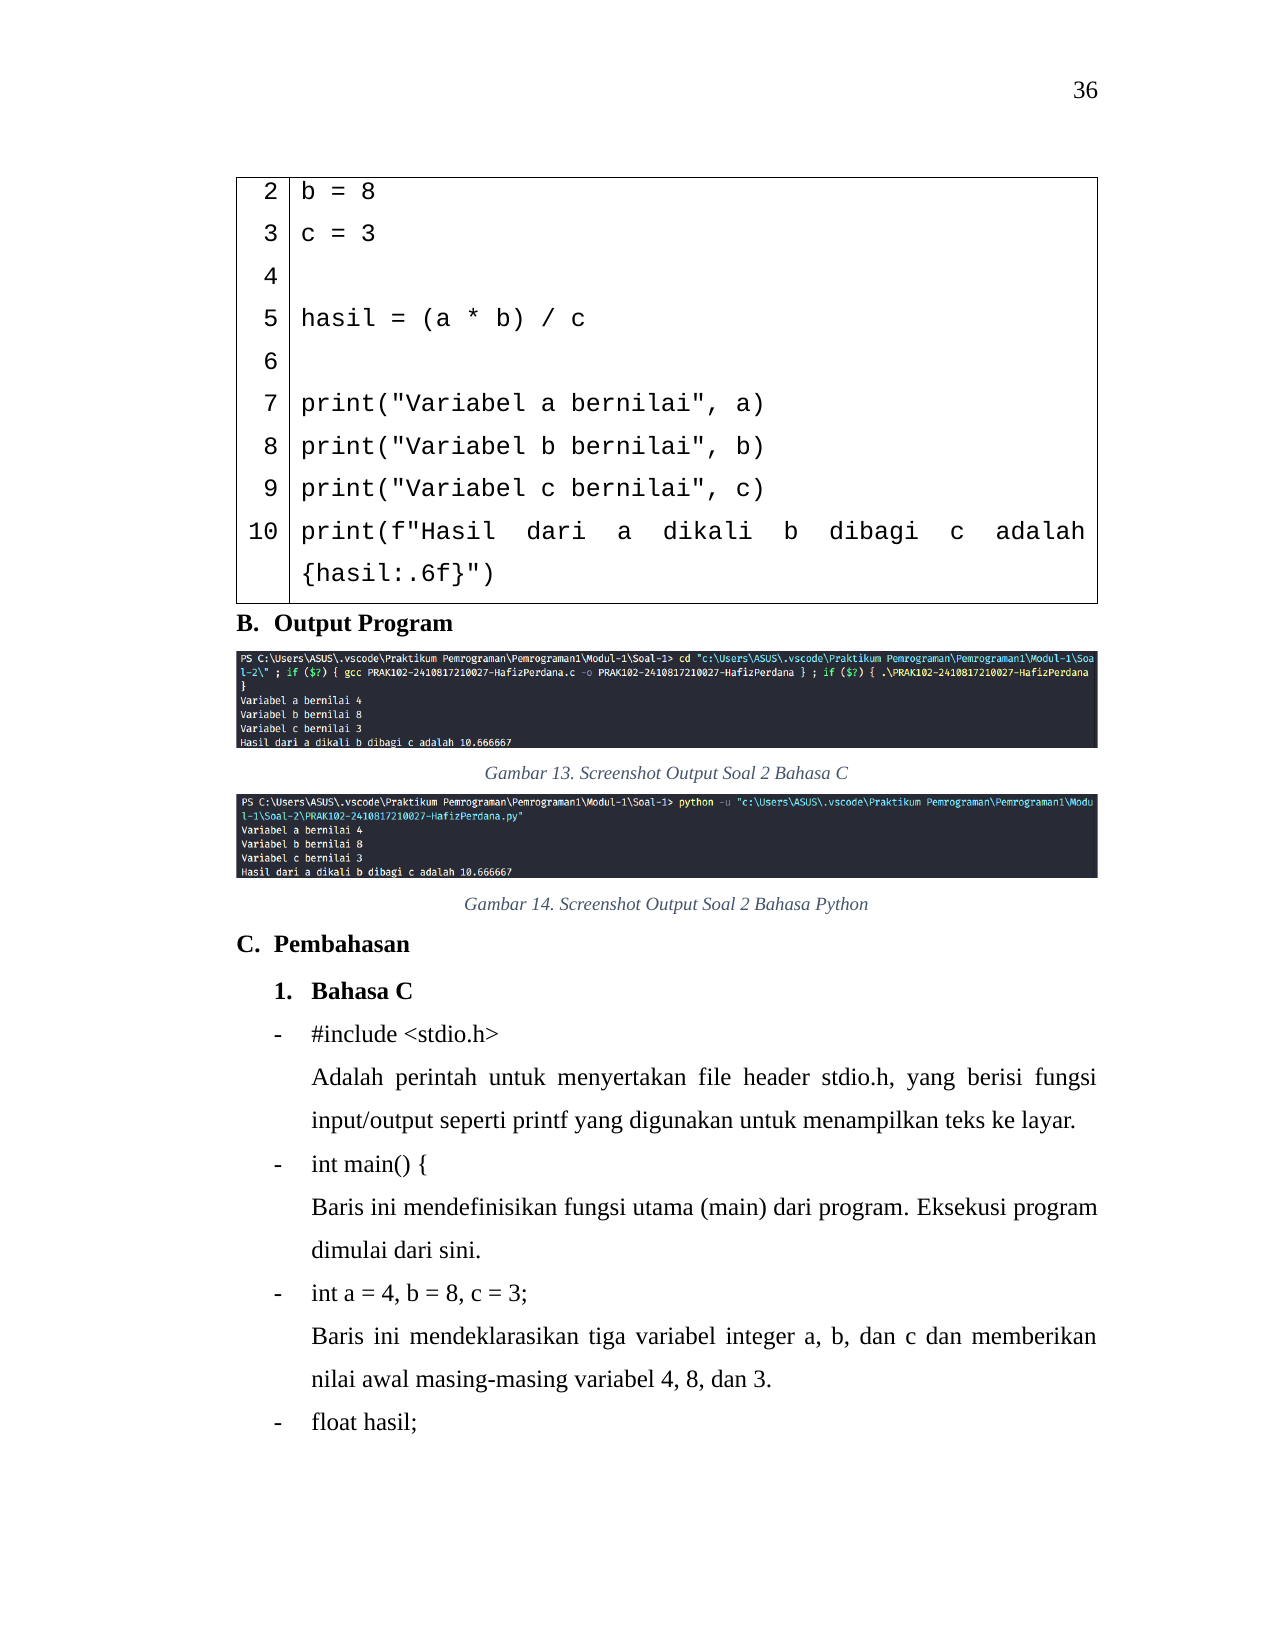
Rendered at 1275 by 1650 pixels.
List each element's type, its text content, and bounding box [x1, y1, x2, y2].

list Adalah perintah untuk menyertakan file header stdio.h, yang berisi fungsi input/output seperti printf yang digunakan untuk menampilkan teks ke layar. [311, 1062, 1098, 1134]
subtitle Output Program [236, 608, 1098, 637]
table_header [237, 178, 289, 603]
subtitle Bahasa C [274, 976, 1098, 1005]
list int main() { [274, 1149, 1098, 1177]
picture [236, 651, 1098, 748]
subtitle Pembahasan [236, 929, 1098, 958]
list float hasil; [274, 1407, 1098, 1436]
list int a = 4, b = 8, c = 3; [274, 1278, 1098, 1307]
list Baris ini mendeklarasikan tiga variabel integer a, b, dan c dan memberikan nilai awal masing-masing variabel 4, 8, dan 3. [311, 1321, 1098, 1393]
list #include <stdio.h> [274, 1019, 1098, 1048]
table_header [290, 178, 1097, 603]
list Baris ini mendefinisikan fungsi utama (main) dari program. Eksekusi program dimulai dari sini. [311, 1192, 1098, 1264]
picture [236, 794, 1098, 878]
